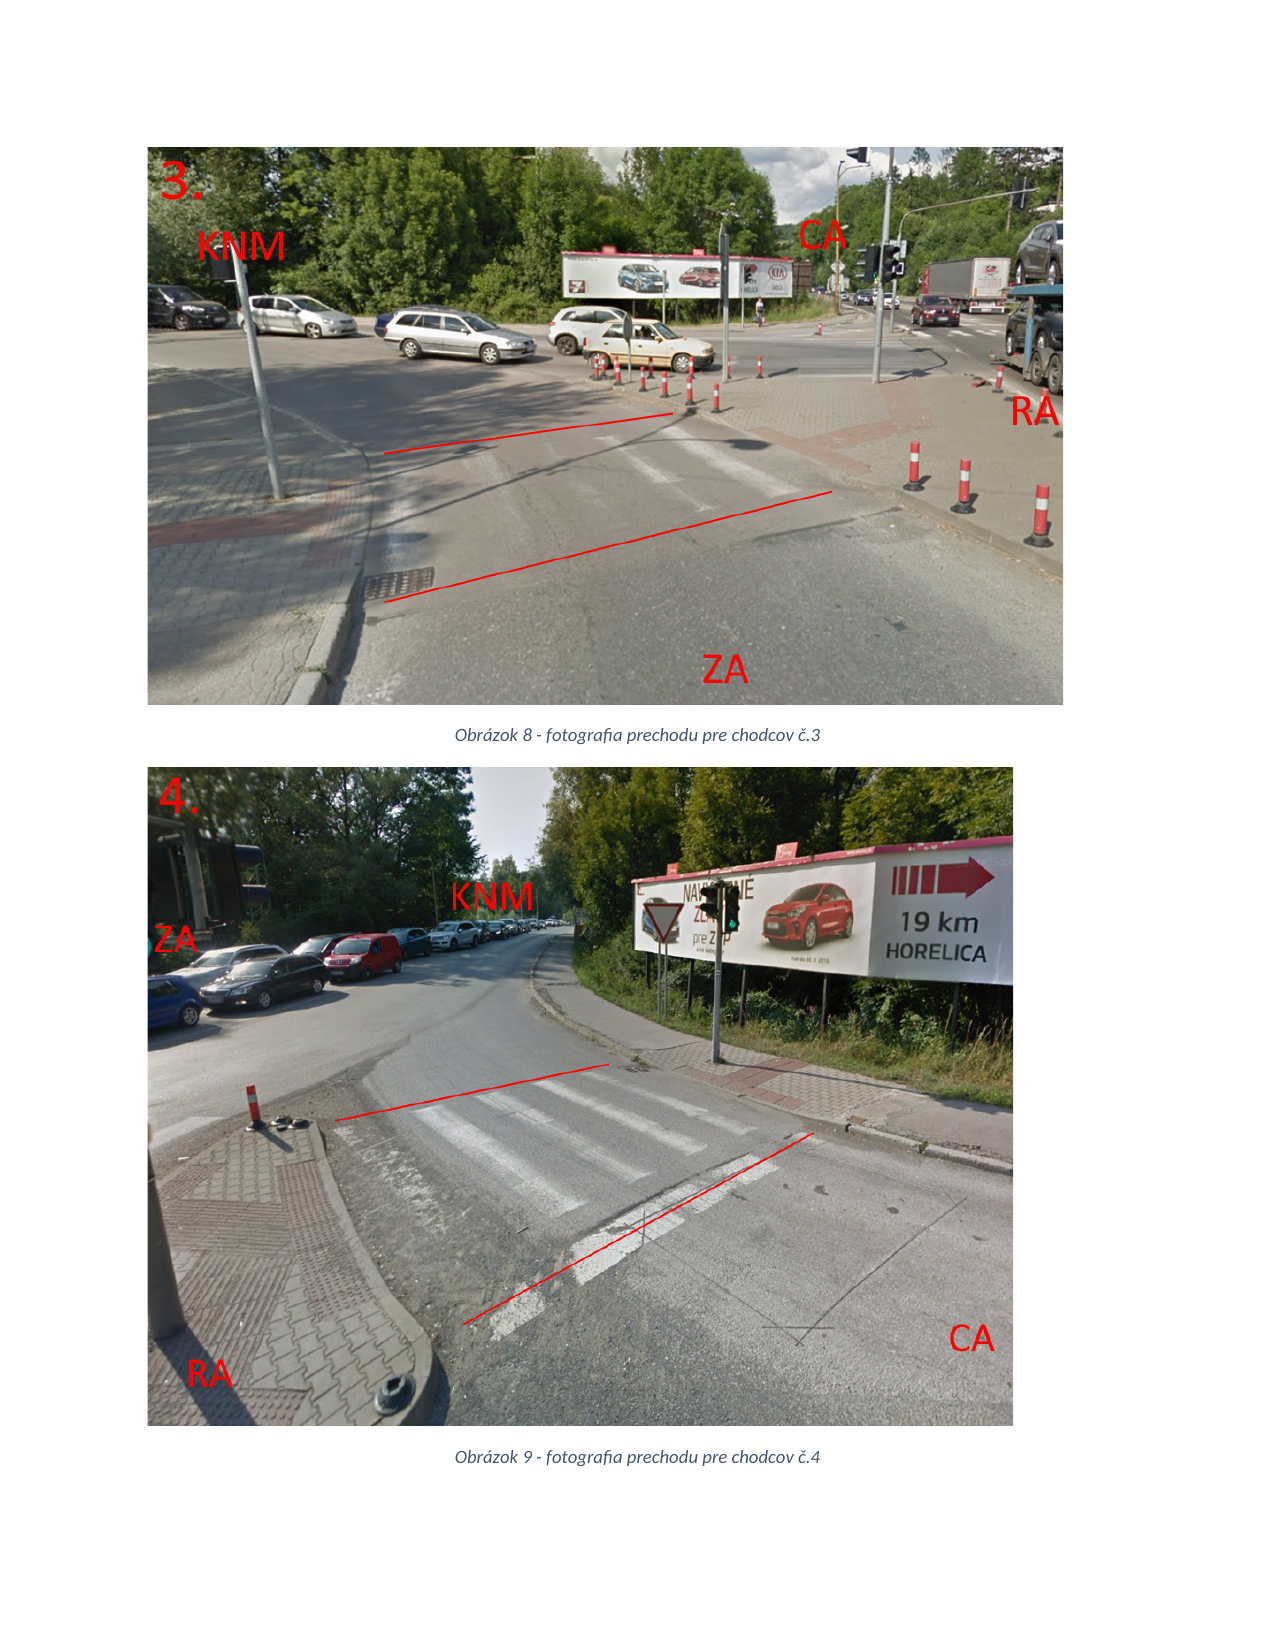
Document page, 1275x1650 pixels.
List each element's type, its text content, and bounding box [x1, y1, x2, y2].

text Obrázok 9 - fotografia prechodu pre chodcov č.4 [148, 1445, 1127, 1468]
picture [147, 767, 1014, 1426]
picture [147, 147, 1064, 705]
text Obrázok 8 - fotografia prechodu pre chodcov č.3 [148, 723, 1127, 746]
